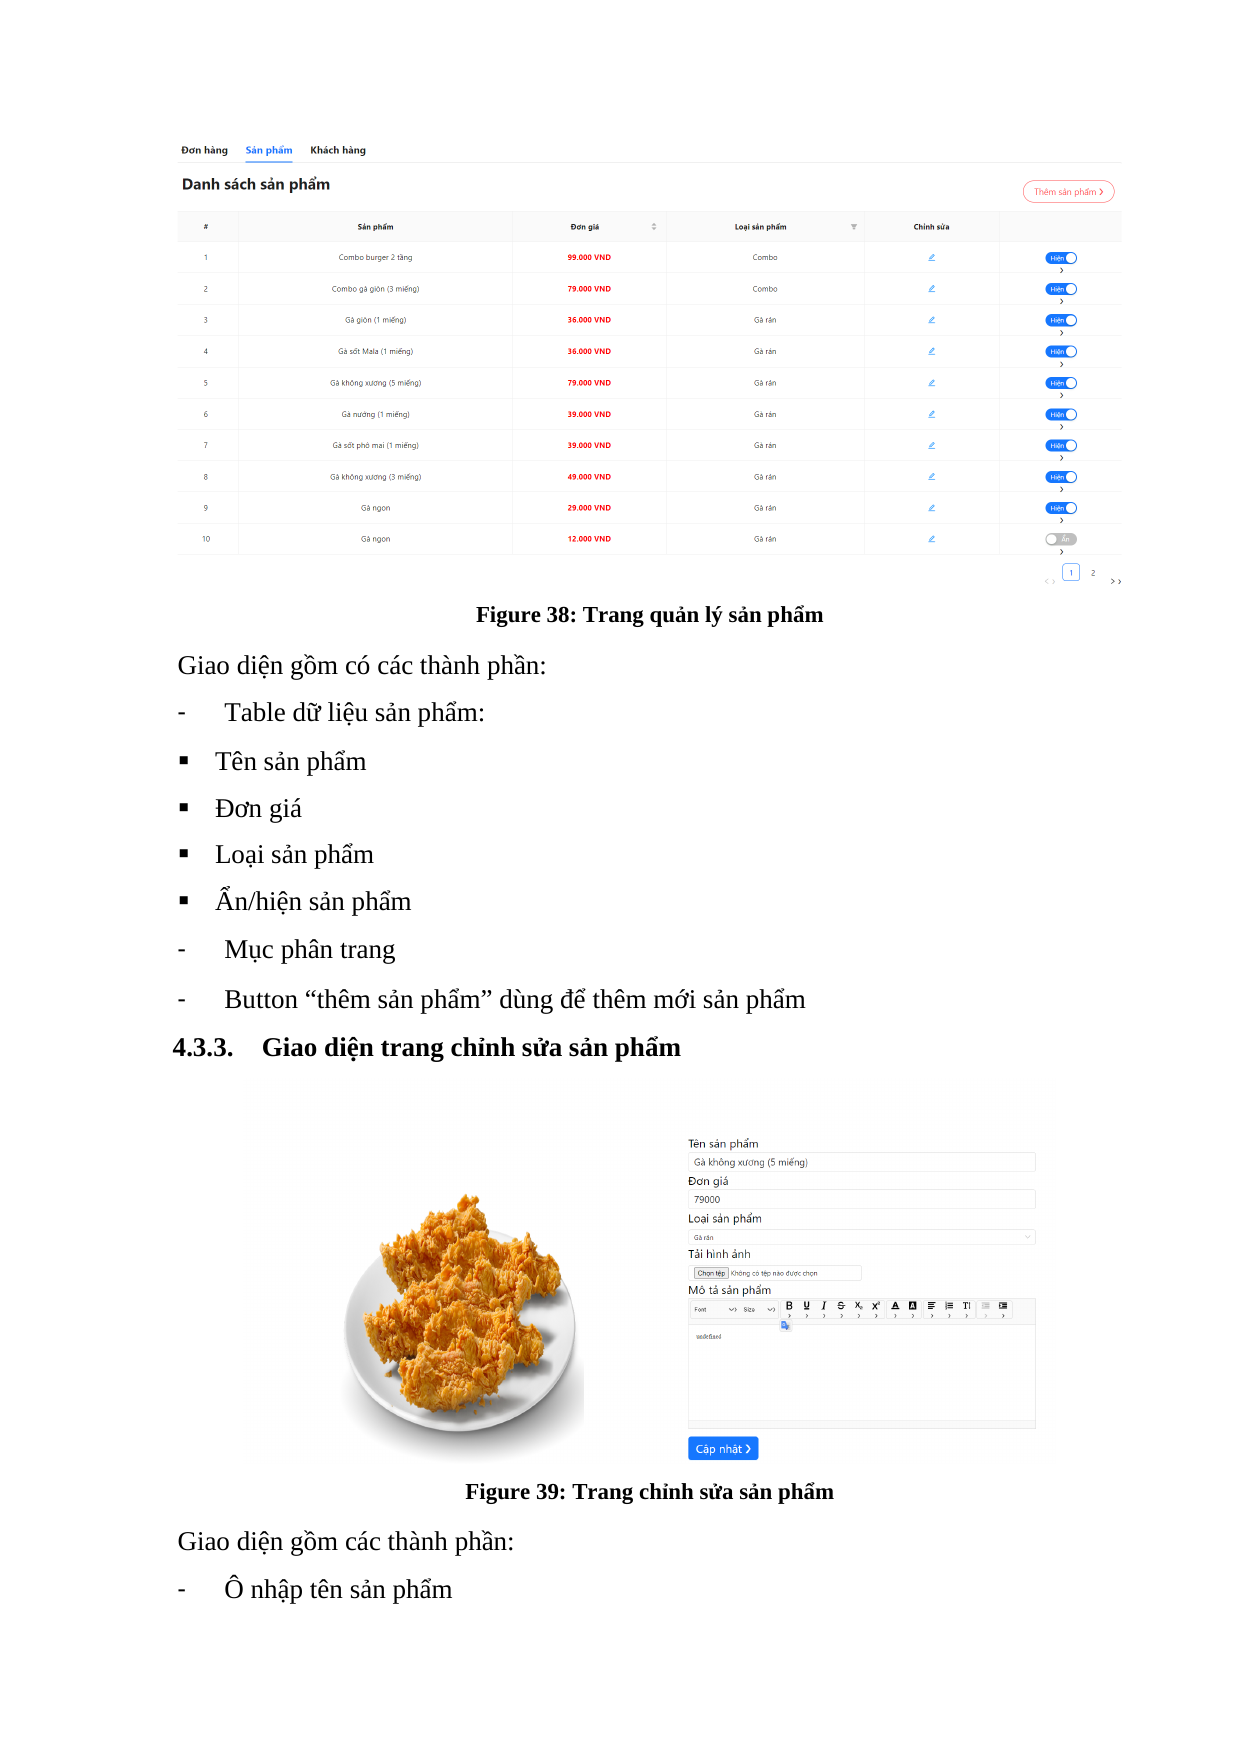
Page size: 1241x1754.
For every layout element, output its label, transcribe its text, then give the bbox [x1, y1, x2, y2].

list Loại sản phẩm [177, 839, 1122, 870]
list Đơn giá [177, 792, 1122, 823]
list Table dữ liệu sản phẩm: [177, 695, 1122, 728]
picture [243, 1078, 1056, 1464]
list Tên sản phẩm [177, 745, 1122, 776]
list Ẩn/hiện sản phẩm [177, 886, 1122, 917]
subtitle Giao diện trang chỉnh sửa sản phẩm [233, 1031, 1122, 1062]
list Mục phân trang [177, 932, 1122, 965]
text Figure 39: Trang chỉnh sửa sản phẩm [177, 1478, 1122, 1504]
list Button “thêm sản phẩm” dùng để thêm mới sản phẩm [177, 982, 1122, 1015]
text Giao diện gồm có các thành phần: [177, 649, 1122, 680]
picture [177, 131, 1122, 588]
list Ô nhập tên sản phẩm [177, 1572, 1122, 1605]
text Giao diện gồm các thành phần: [177, 1525, 1122, 1556]
text Figure 38: Trang quản lý sản phẩm [177, 602, 1122, 628]
